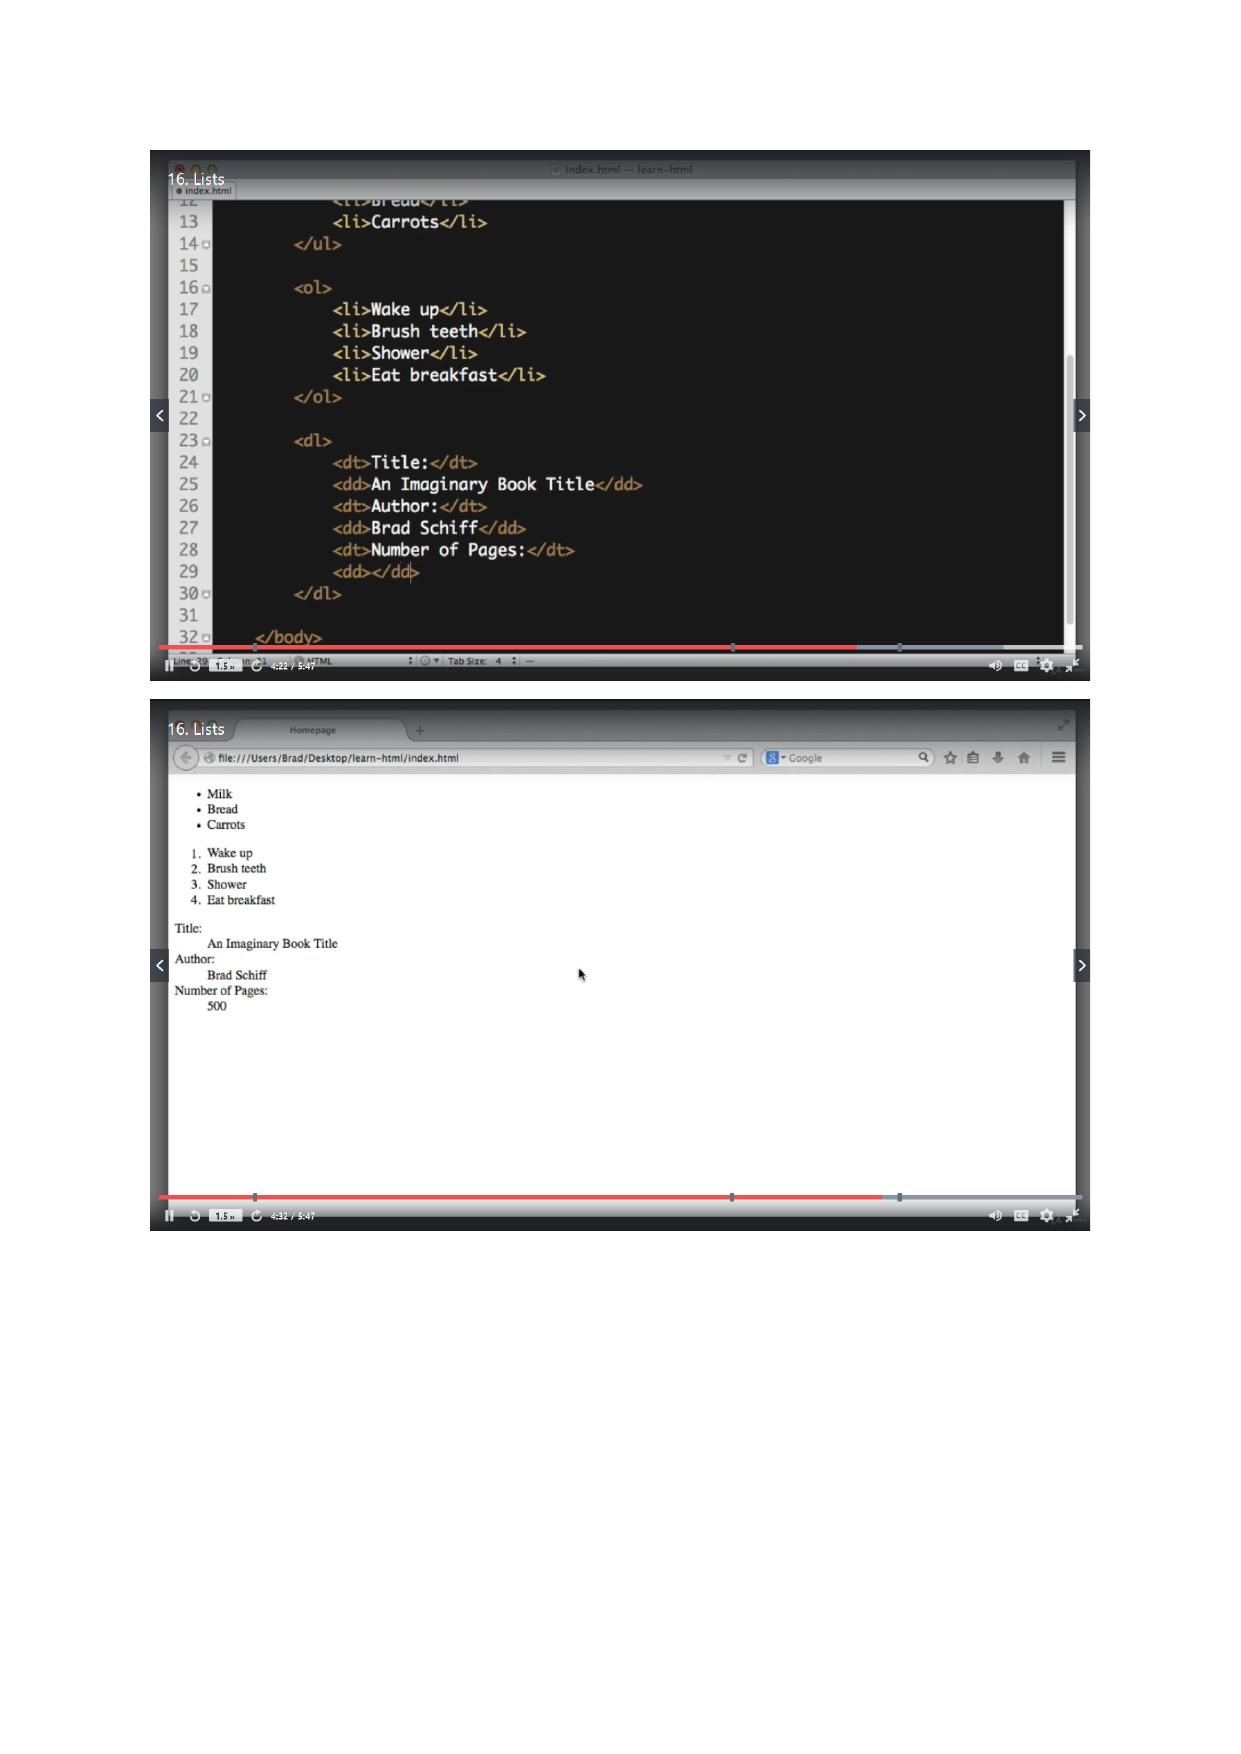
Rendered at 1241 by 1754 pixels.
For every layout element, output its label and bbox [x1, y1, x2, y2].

picture [150, 150, 1091, 681]
picture [150, 699, 1091, 1231]
